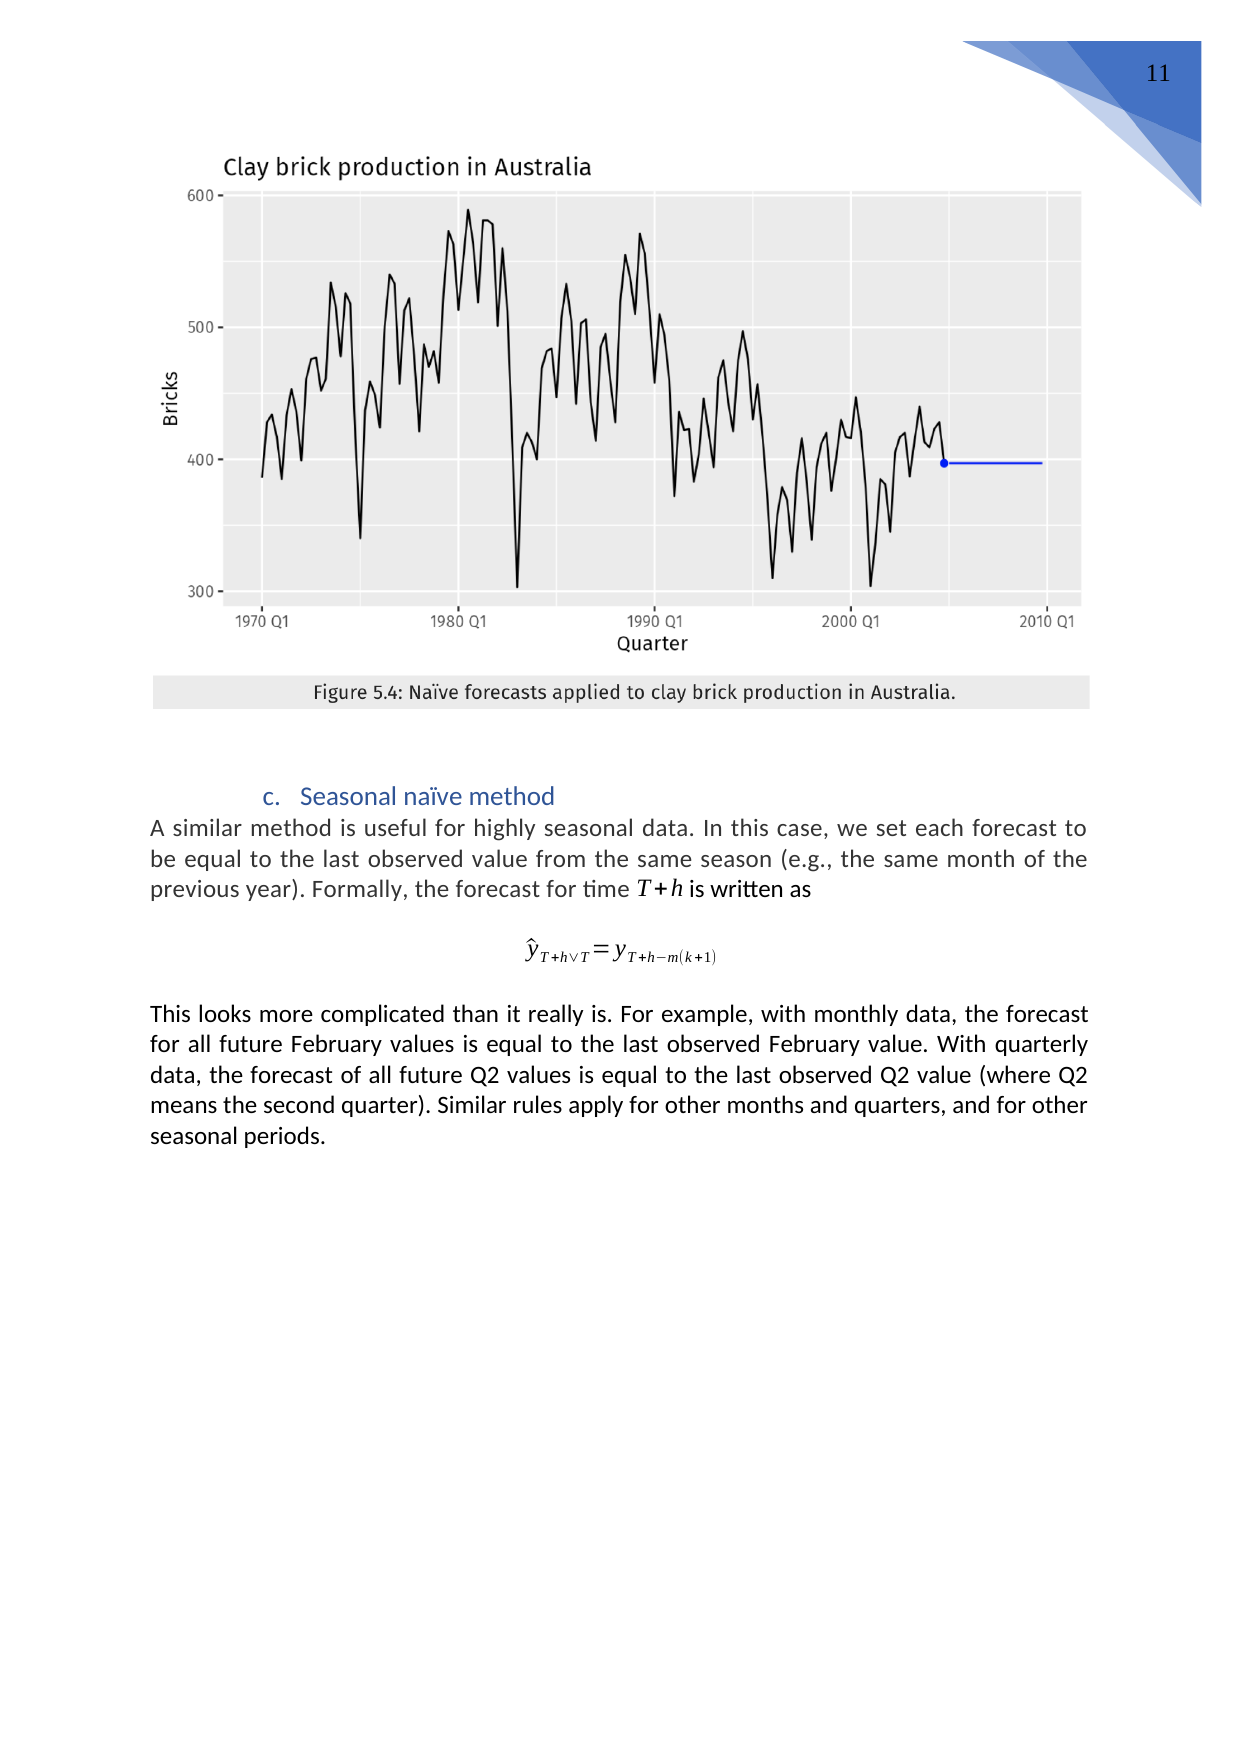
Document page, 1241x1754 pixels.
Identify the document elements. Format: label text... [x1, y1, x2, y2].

text A similar method is useful for highly seasonal data. In this case, we set each forecast to be equal to the last observed value from the same season (e.g., the same month of the previous year). Formally, the forecast for time is written as [150, 873, 1090, 904]
subtitle Seasonal naïve method [262, 779, 1090, 812]
picture [150, 41, 1202, 715]
text This looks more complicated than it really is. For example, with monthly data, the forecast for all future February values is equal to the last observed February value. With quarterly data, the forecast of all future Q2 values is equal to the last observed Q2 value (where Q2 means the second quarter). Similar rules apply for other months and quarters, and for other seasonal periods. [150, 998, 1090, 1150]
